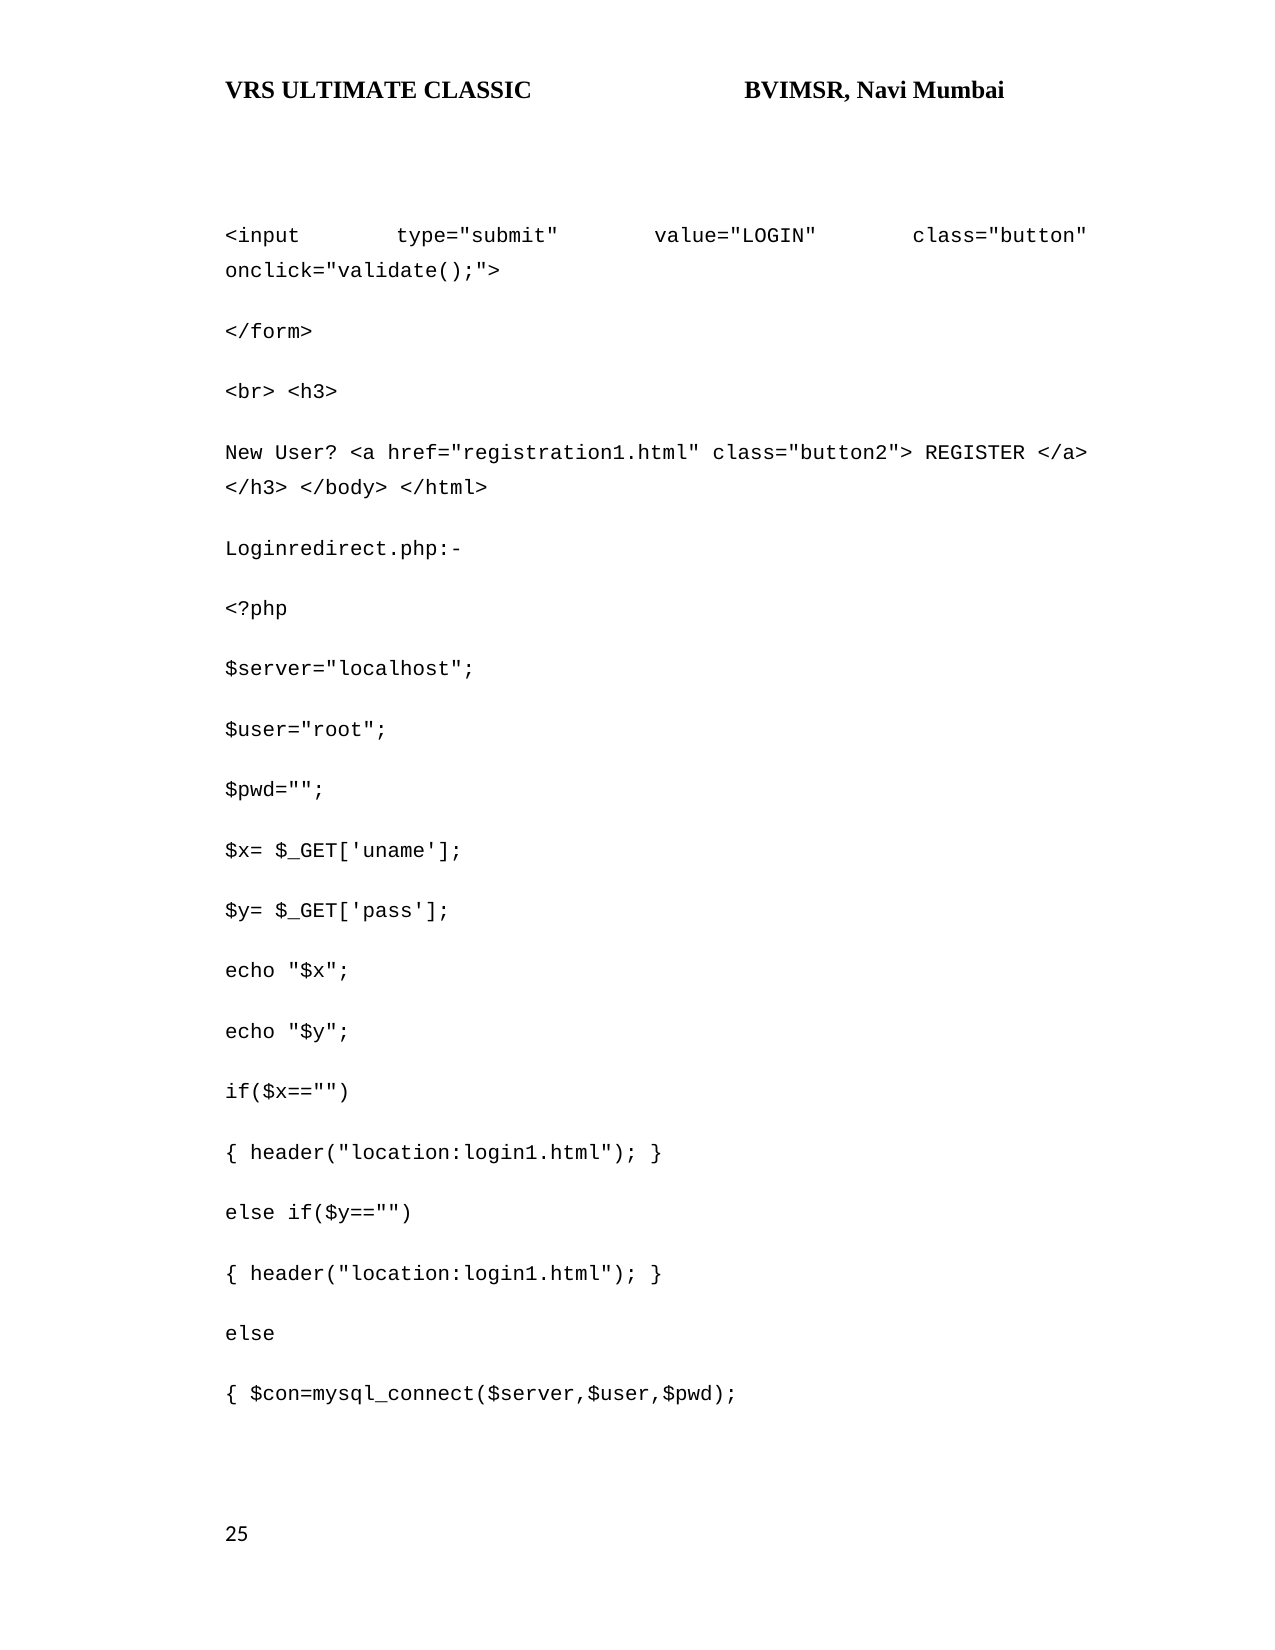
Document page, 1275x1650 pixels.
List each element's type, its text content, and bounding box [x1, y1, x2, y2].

text else if($y=="") [225, 1202, 1087, 1226]
text { header("location:login1.html"); } [225, 1262, 1087, 1286]
text { $con=mysql_connect($server,$user,$pwd); [225, 1383, 1087, 1407]
text $x= $_GET['uname']; [225, 839, 1087, 863]
text $user="root"; [225, 719, 1087, 742]
text <?php [225, 598, 1087, 622]
text <br> <h3> [225, 381, 1087, 405]
text $pwd=""; [225, 779, 1087, 803]
text echo "$x"; [225, 960, 1087, 984]
text echo "$y"; [225, 1021, 1087, 1044]
text $server="localhost"; [225, 658, 1087, 682]
text <input type="submit" value="LOGIN" class="button" onclick="validate();"> [225, 225, 1087, 284]
text </form> [225, 321, 1087, 344]
text New User? <a href="registration1.html" class="button2"> REGISTER </a> </h3> </body> </html> [225, 442, 1087, 501]
text else [225, 1323, 1087, 1347]
text $y= $_GET['pass']; [225, 900, 1087, 924]
text Loginredirect.php:- [225, 537, 1087, 561]
text { header("location:login1.html"); } [225, 1142, 1087, 1165]
text if($x=="") [225, 1081, 1087, 1105]
